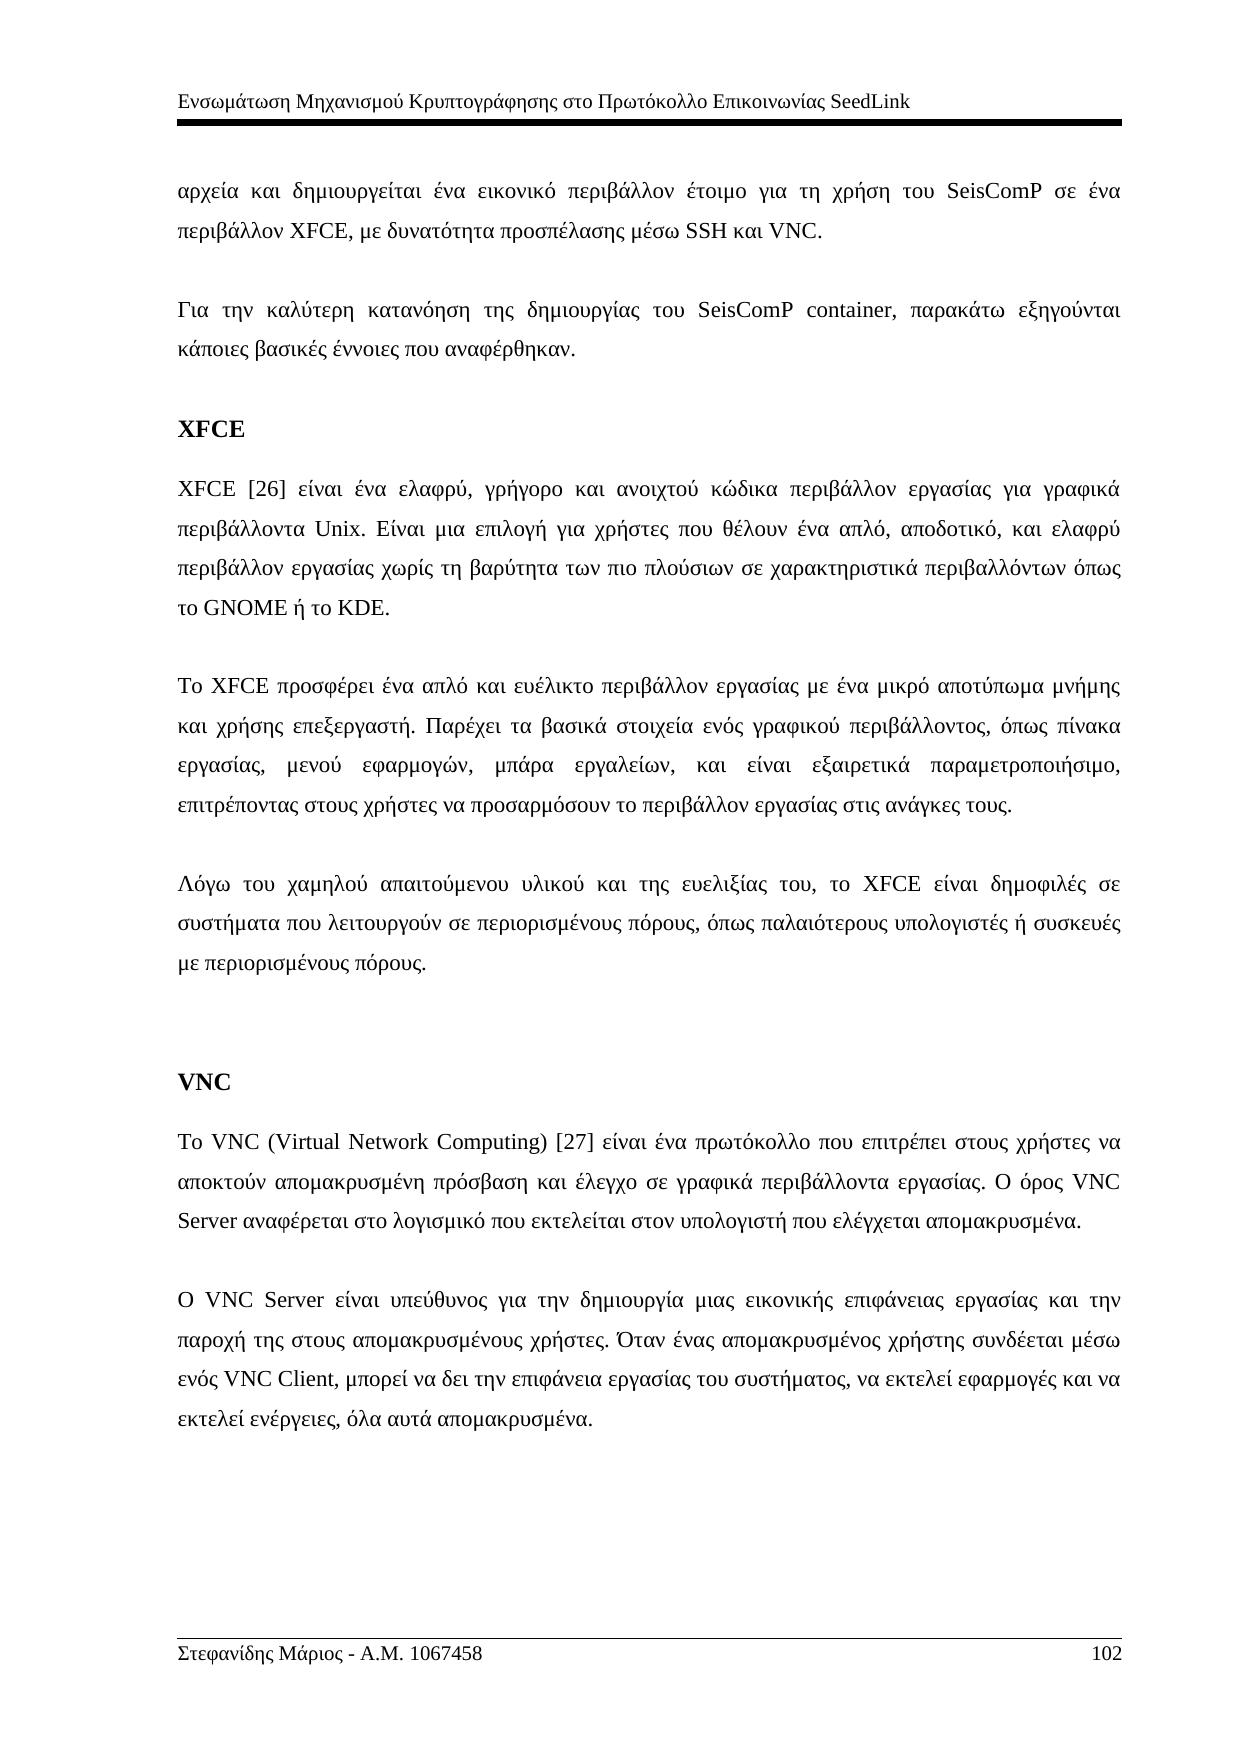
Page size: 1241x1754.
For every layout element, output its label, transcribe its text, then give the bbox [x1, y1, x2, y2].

text XFCE [26] είναι ένα ελαφρύ, γρήγορο και ανοιχτού κώδικα περιβάλλον εργασίας για γραφικά περιβάλλοντα Unix. Είναι μια επιλογή για χρήστες που θέλουν ένα απλό, αποδοτικό, και ελαφρύ περιβάλλον εργασίας χωρίς τη βαρύτητα των πιο πλούσιων σε χαρακτηριστικά περιβαλλόντων όπως το GNOME ή το KDE. [177, 475, 1122, 620]
text XFCE [177, 414, 1122, 443]
text Λόγω του χαμηλού απαιτούμενου υλικού και της ευελιξίας του, το XFCE είναι δημοφιλές σε συστήματα που λειτουργούν σε περιορισμένους πόρους, όπως παλαιότερους υπολογιστές ή συσκευές με περιορισμένους πόρους. [177, 870, 1122, 975]
text VNC [177, 1067, 1122, 1096]
text Για την καλύτερη κατανόηση της δημιουργίας του SeisComP container, παρακάτω εξηγούνται κάποιες βασικές έννοιες που αναφέρθηκαν. [177, 296, 1122, 361]
text Το VNC (Virtual Network Computing) [27] είναι ένα πρωτόκολλο που επιτρέπει στους χρήστες να αποκτούν απομακρυσμένη πρόσβαση και έλεγχο σε γραφικά περιβάλλοντα εργασίας. Ο όρος VNC Server αναφέρεται στο λογισμικό που εκτελείται στον υπολογιστή που ελέγχεται απομακρυσμένα. [177, 1128, 1122, 1234]
text Το XFCE προσφέρει ένα απλό και ευέλικτο περιβάλλον εργασίας με ένα μικρό αποτύπωμα μνήμης και χρήσης επεξεργαστή. Παρέχει τα βασικά στοιχεία ενός γραφικού περιβάλλοντος, όπως πίνακα εργασίας, μενού εφαρμογών, μπάρα εργαλείων, και είναι εξαιρετικά παραμετροποιήσιμο, επιτρέποντας στους χρήστες να προσαρμόσουν το περιβάλλον εργασίας στις ανάγκες τους. [177, 672, 1122, 817]
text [177, 177, 1122, 243]
text Ο VNC Server είναι υπεύθυνος για την δημιουργία μιας εικονικής επιφάνειας εργασίας και την παροχή της στους απομακρυσμένους χρήστες. Όταν ένας απομακρυσμένος χρήστης συνδέεται μέσω ενός VNC Client, μπορεί να δει την επιφάνεια εργασίας του συστήματος, να εκτελεί εφαρμογές και να εκτελεί ενέργειες, όλα αυτά απομακρυσμένα. [177, 1286, 1122, 1431]
